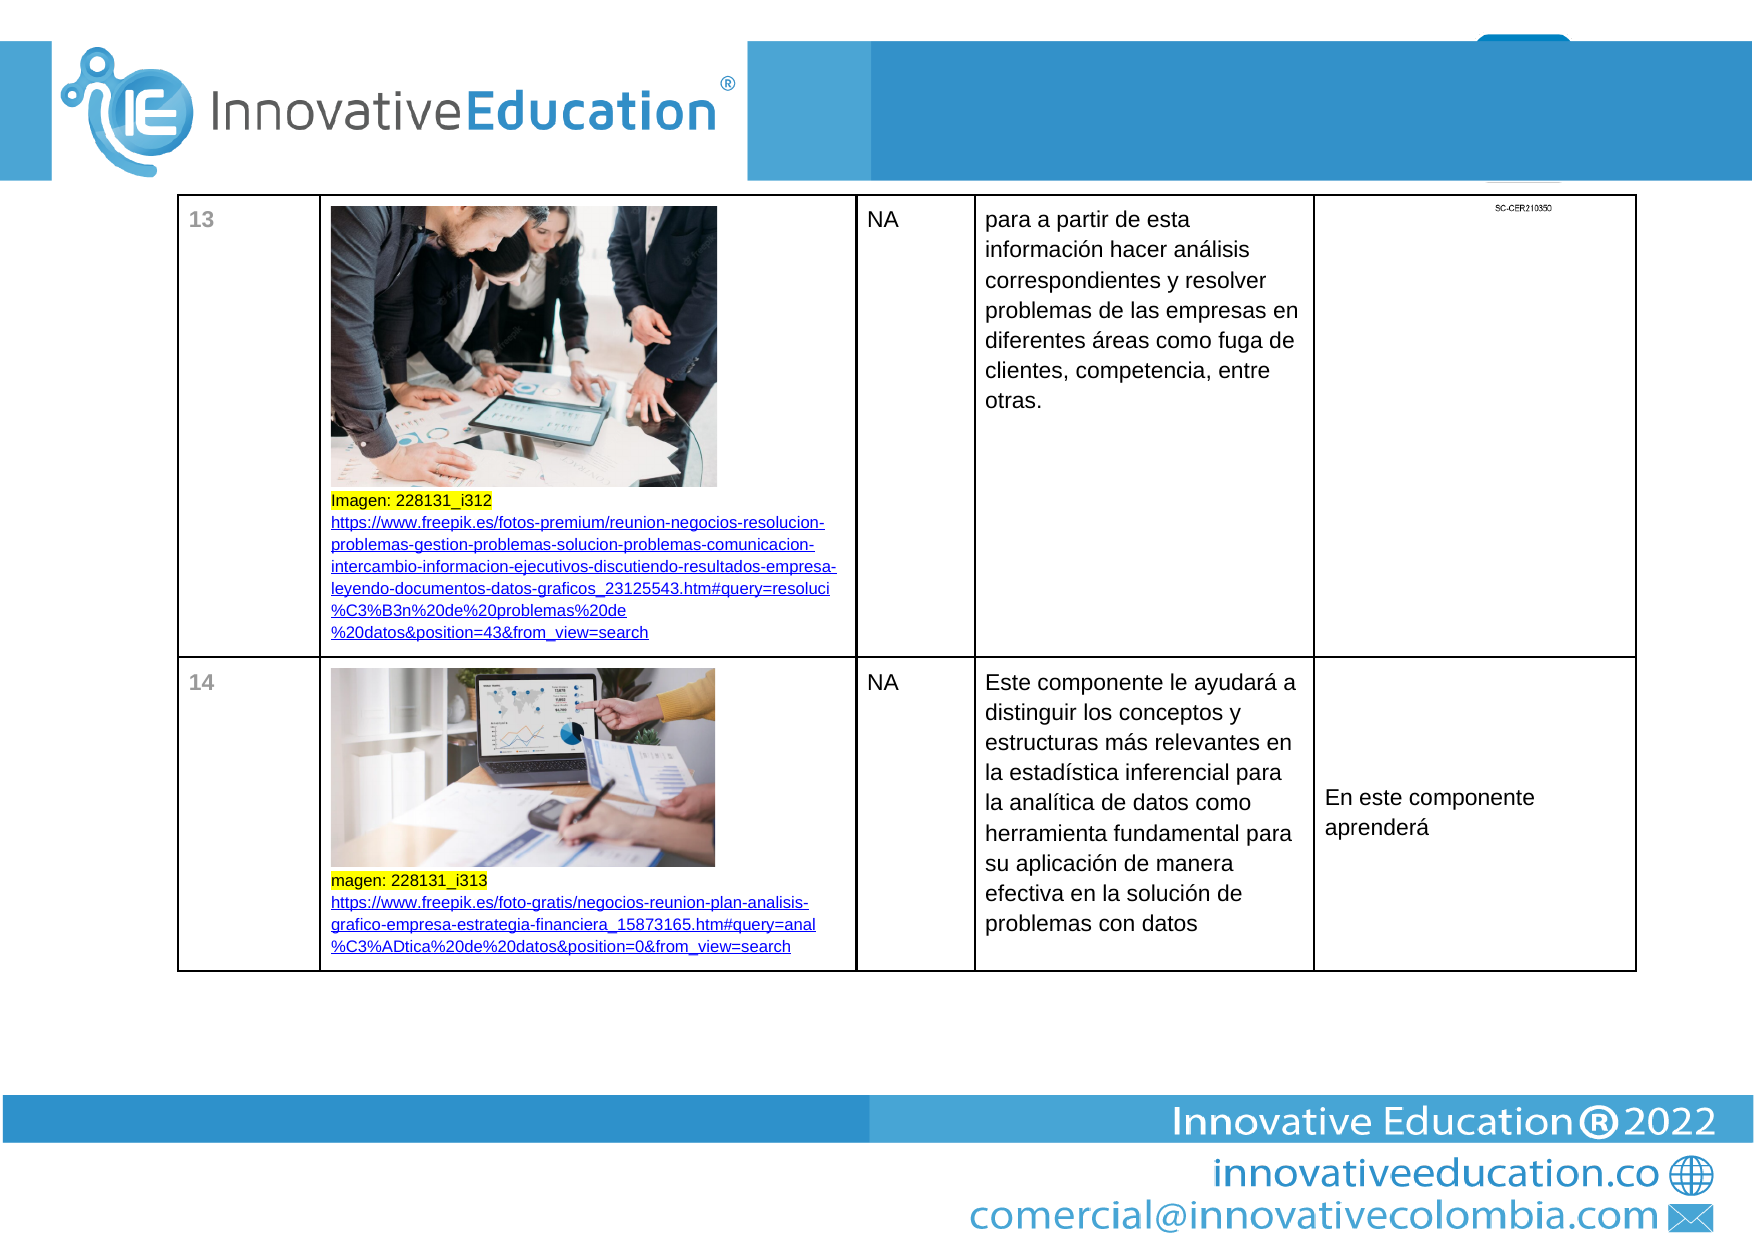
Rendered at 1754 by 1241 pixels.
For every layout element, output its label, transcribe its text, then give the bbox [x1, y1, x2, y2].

picture [330, 206, 718, 487]
table_cell 13 [179, 196, 319, 656]
picture [0, 28, 1752, 194]
table_cell magen: 228131_i313 https://www.freepik.es/foto-gratis/negocios-reunion-plan-analisis-grafico-empresa-estrategia-financiera_15873165.htm#query=anal%C3%ADtica%20de%20datos&position=0&from_view=search [321, 658, 855, 970]
table_cell NA [858, 196, 974, 656]
picture [330, 668, 716, 867]
table_cell Imagen: 228131_i312 https://www.freepik.es/fotos-premium/reunion-negocios-resolucion-problemas-gestion-problemas-solucion-problemas-comunicacion-intercambio-informacion-ejecutivos-discutiendo-resultados-empresa-leyendo-documentos-datos-graficos_23125543.htm#query=resoluci%C3%B3n%20de%20problemas%20de%20datos&position=43&from_view=search [321, 196, 855, 656]
table_cell 14 [179, 658, 319, 970]
table_cell Data lake [1315, 196, 1635, 656]
table_cell para a partir de esta información hacer análisis correspondientes y resolver problemas de las empresas en diferentes áreas como fuga de clientes, competencia, entre otras. [976, 196, 1313, 656]
picture [2, 1093, 1754, 1239]
table_cell NA [858, 658, 974, 970]
table_cell Este componente le ayudará a distinguir los conceptos y estructuras más relevantes en la estadística inferencial para la analítica de datos como herramienta fundamental para su aplicación de manera efectiva en la solución de problemas con datos [976, 658, 1313, 970]
table_cell En este componente aprenderá [1315, 658, 1635, 970]
